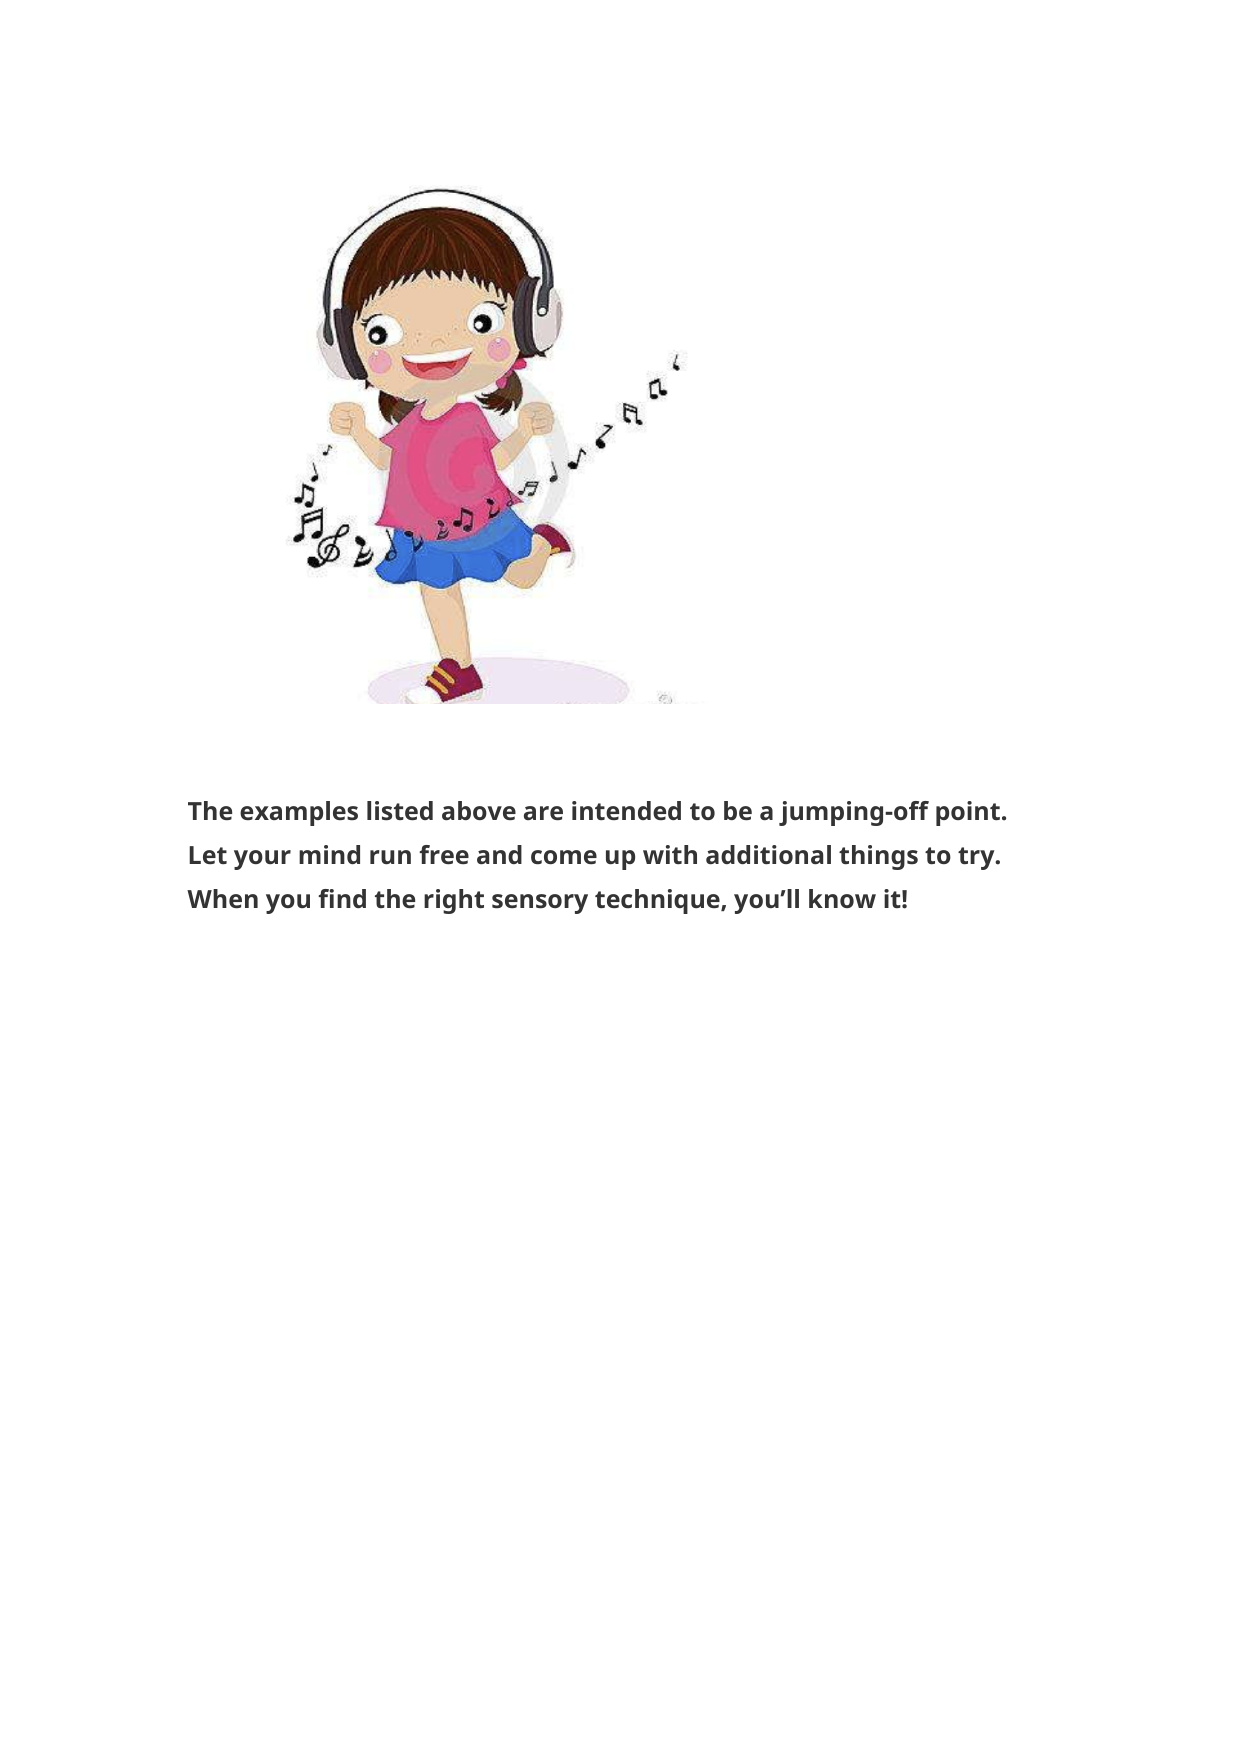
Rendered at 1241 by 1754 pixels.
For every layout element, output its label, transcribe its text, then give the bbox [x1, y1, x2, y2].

text Let your mind run free and come up with additional things to try. [187, 833, 1053, 877]
text When you find the right sensory technique, you’ll know it! [187, 877, 1053, 921]
picture [225, 172, 729, 704]
text The examples listed above are intended to be a jumping-off point. [187, 789, 1053, 833]
